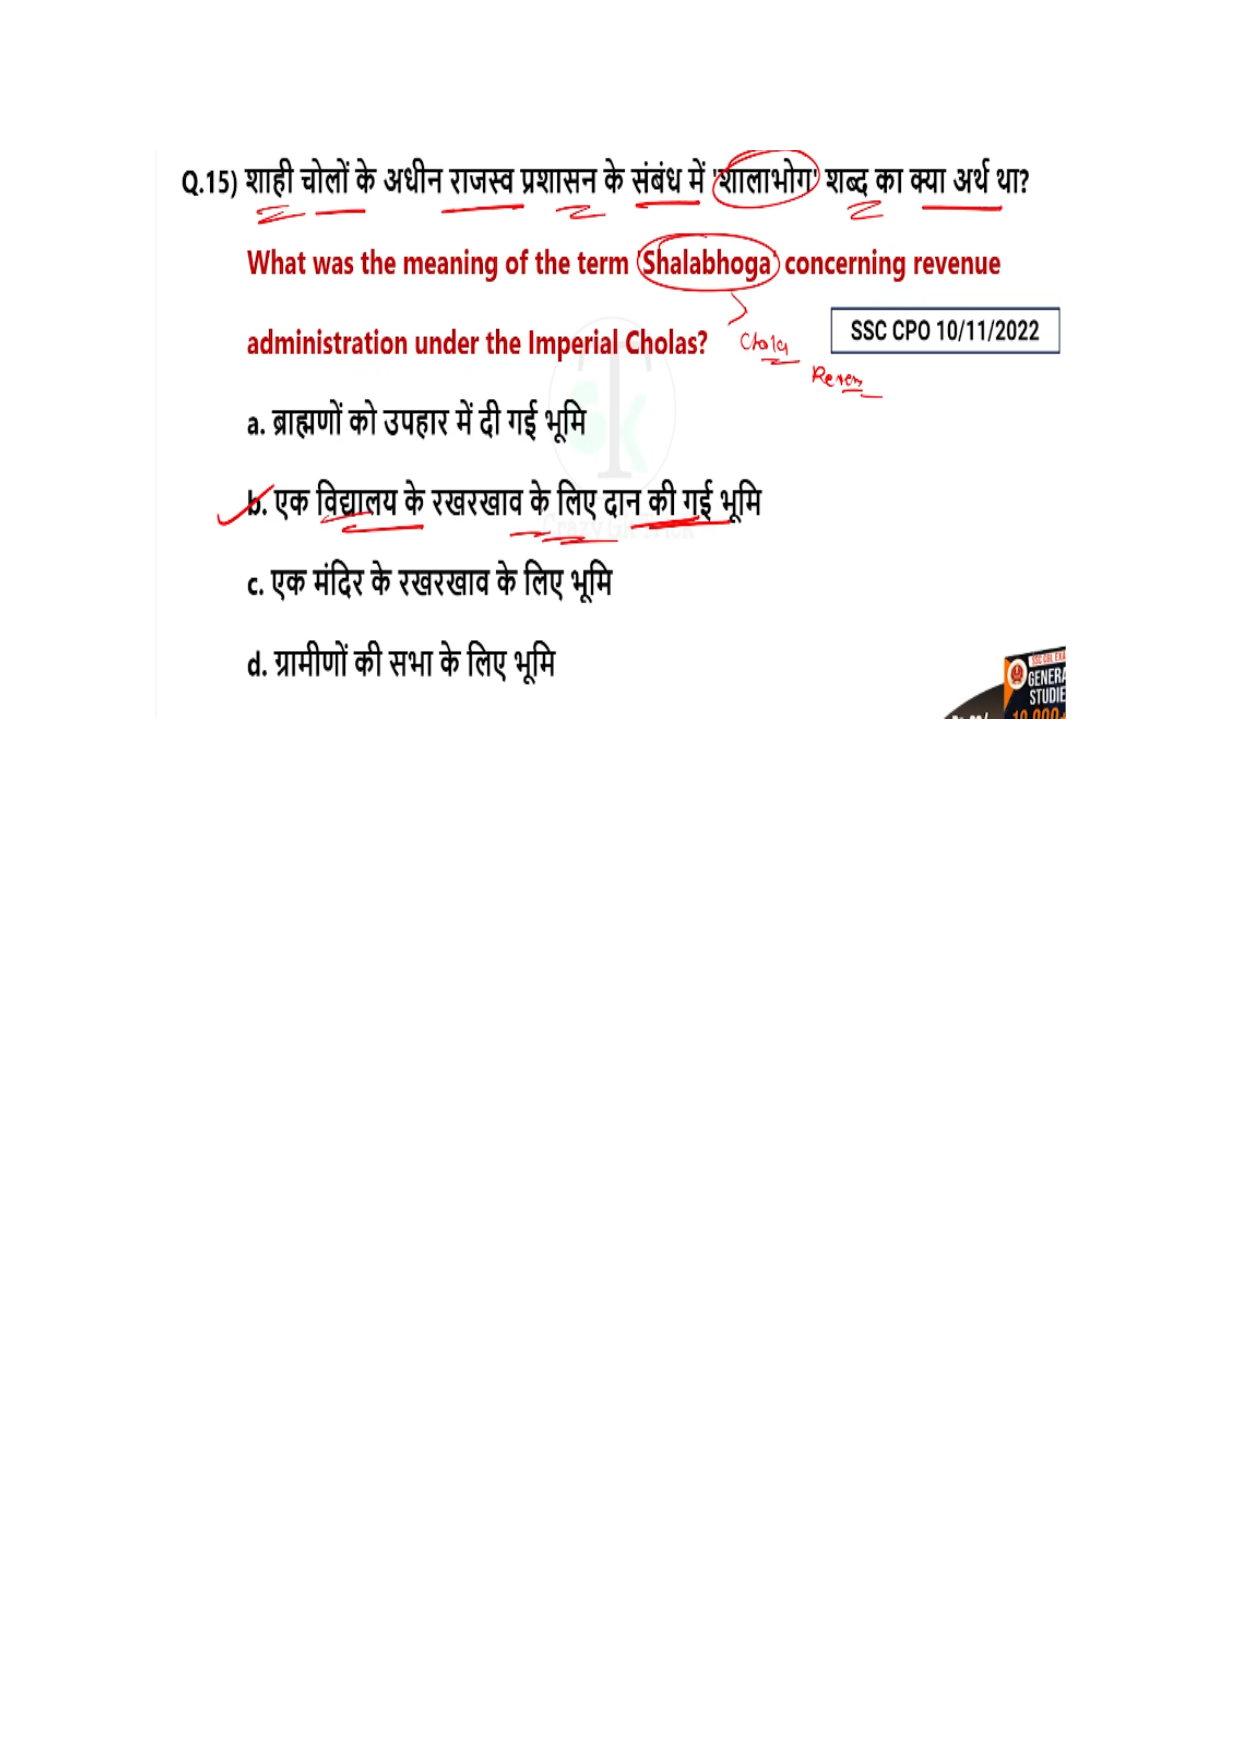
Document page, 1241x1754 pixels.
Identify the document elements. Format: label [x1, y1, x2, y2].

picture [150, 150, 1066, 719]
